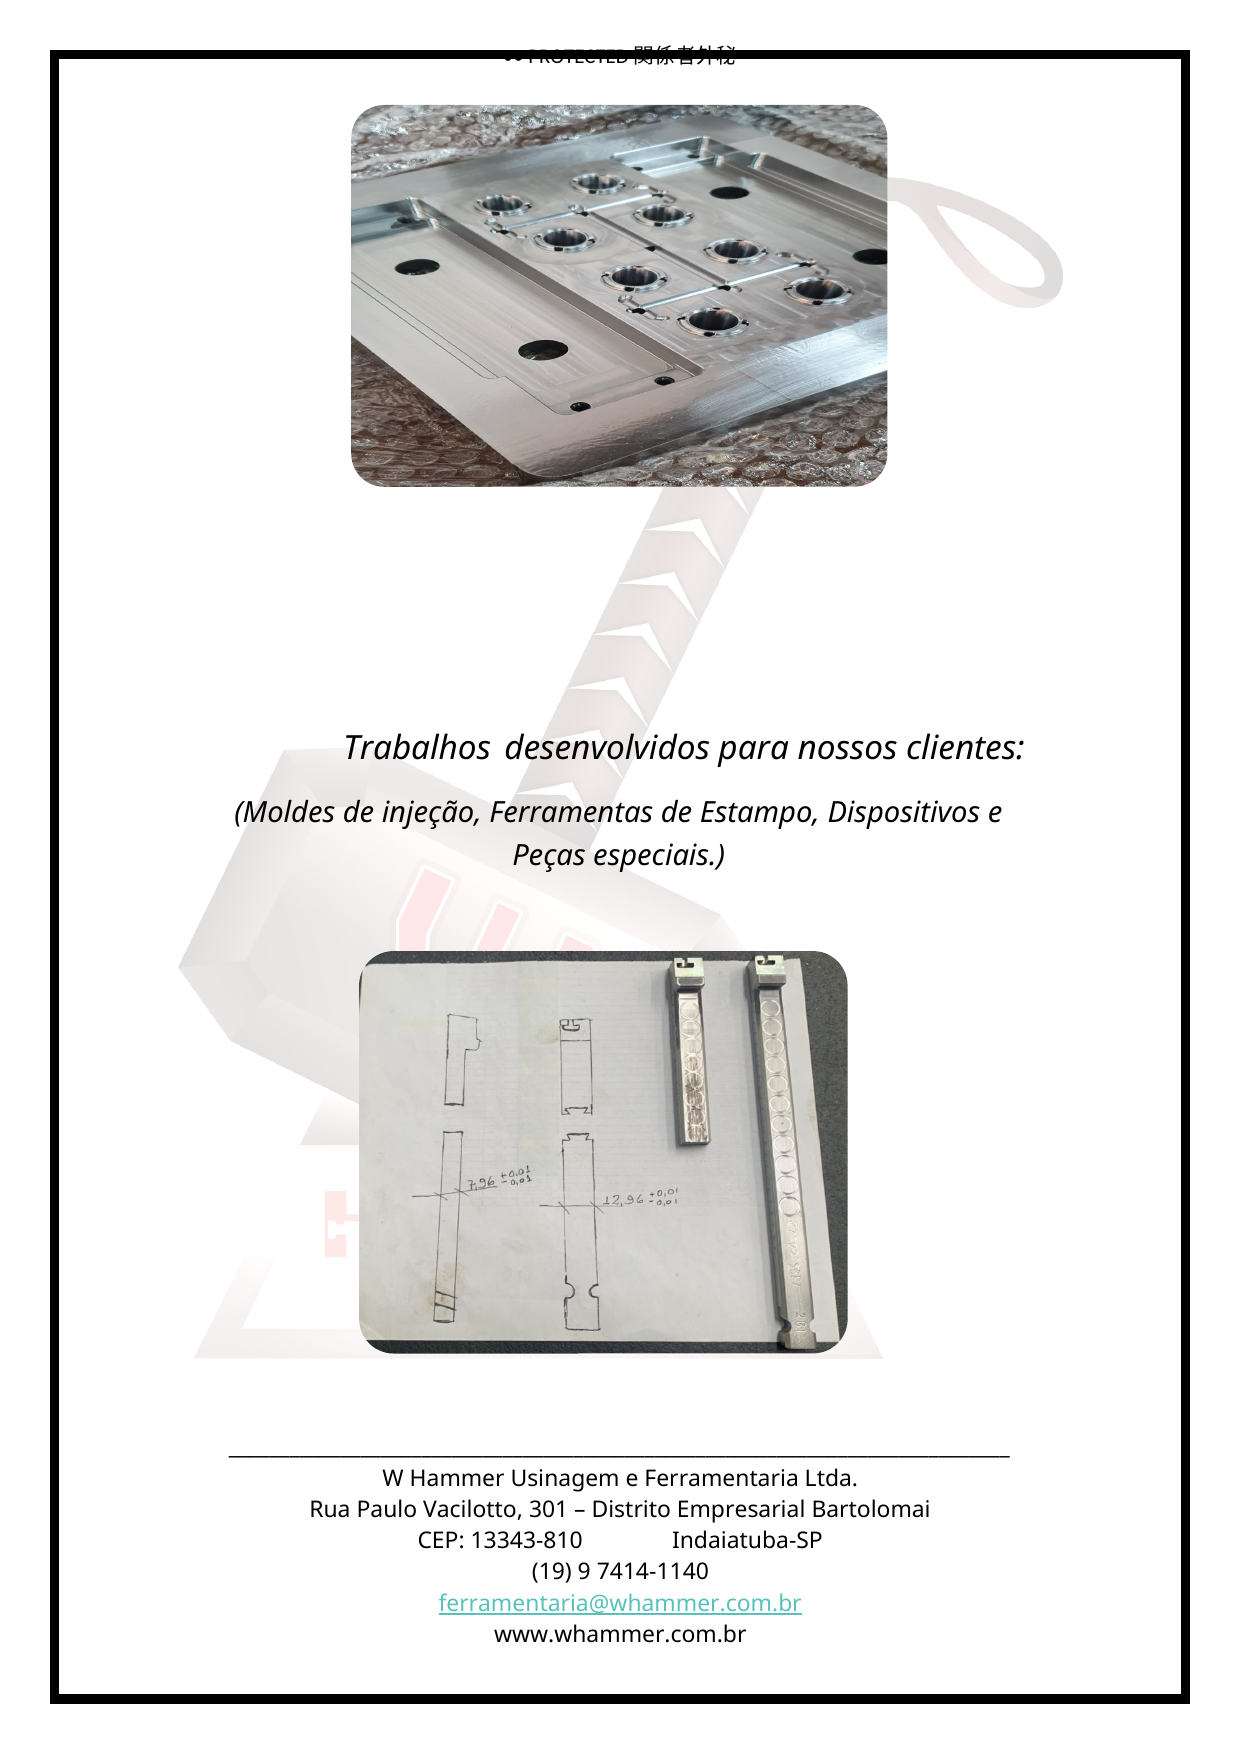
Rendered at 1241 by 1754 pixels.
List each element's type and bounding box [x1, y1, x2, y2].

picture [359, 951, 848, 1354]
picture [351, 104, 888, 487]
